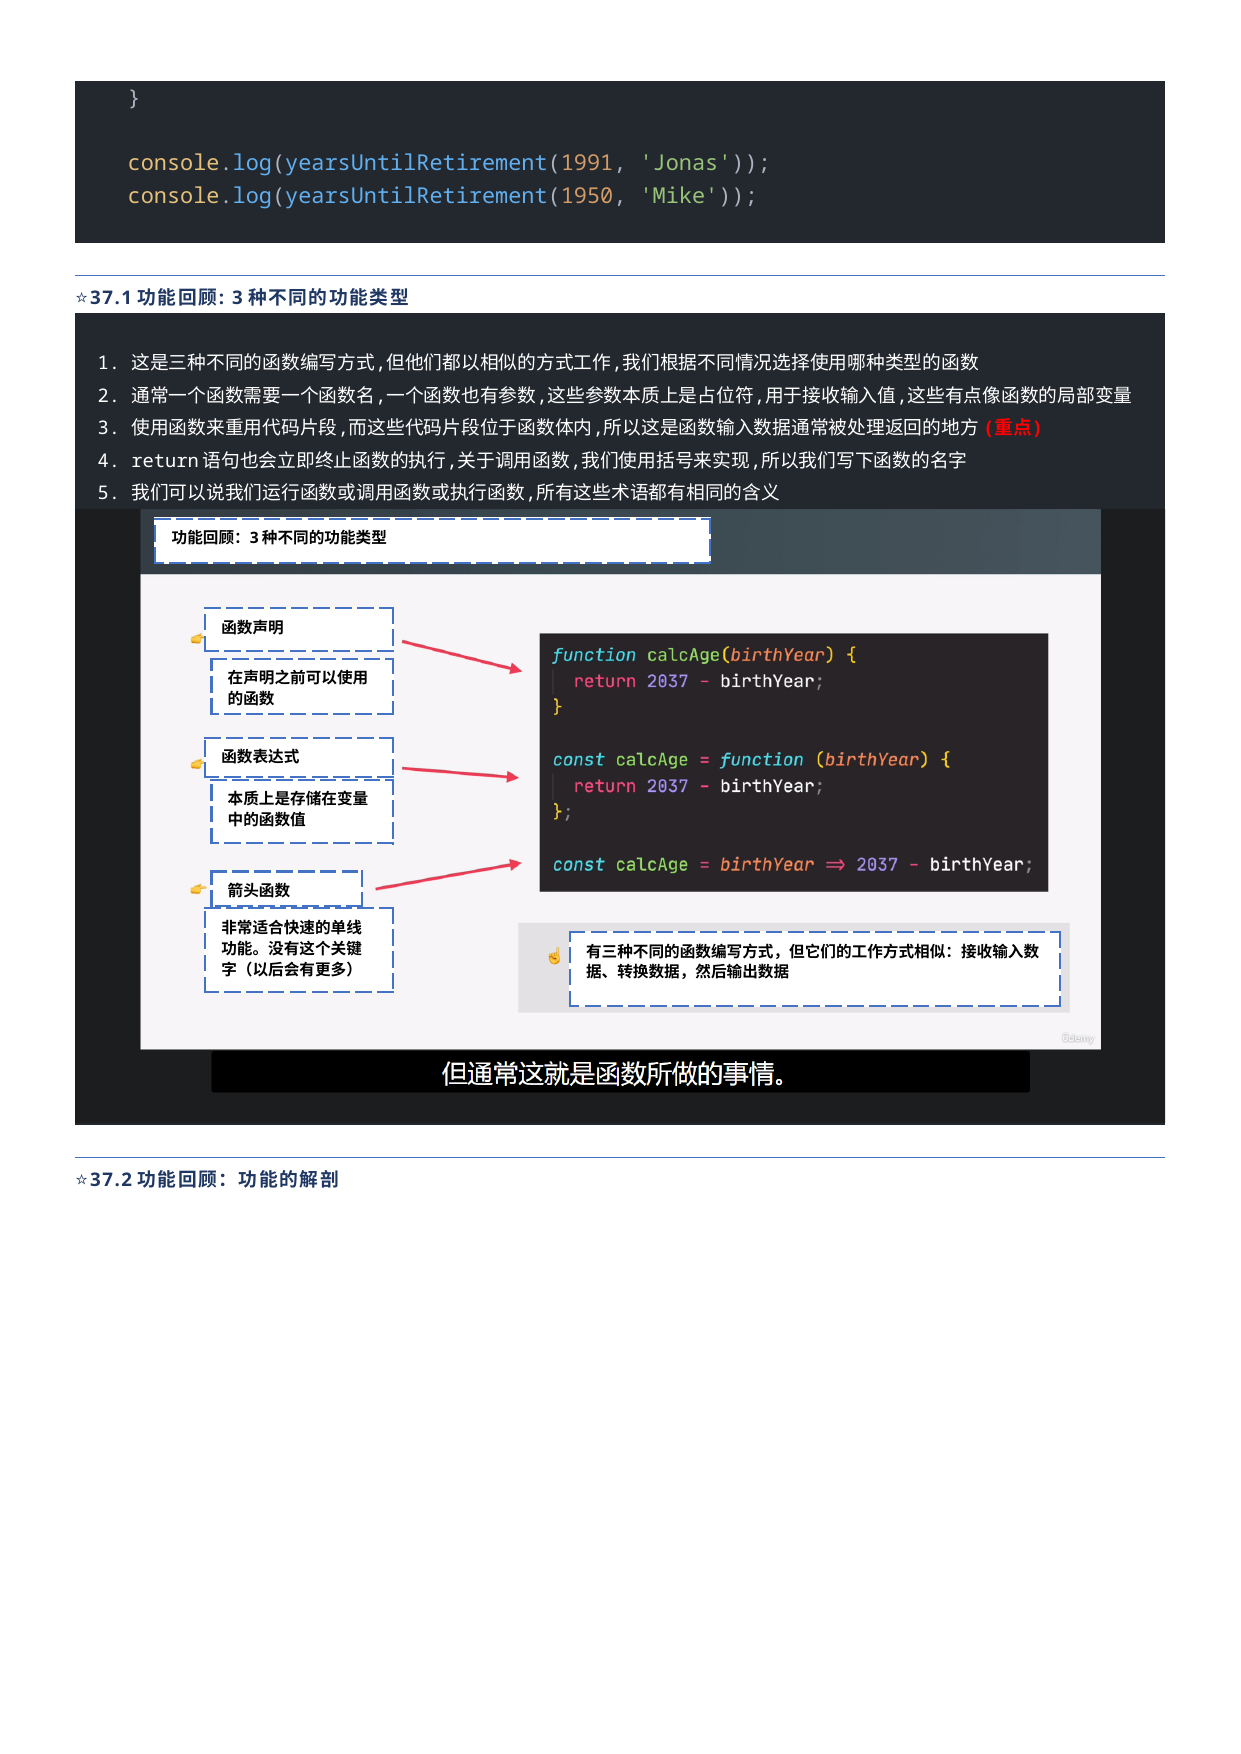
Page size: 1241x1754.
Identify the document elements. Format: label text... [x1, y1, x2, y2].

text 4. return语句也会立即终止函数的执行,关于调用函数,我们使用括号来实现,所以我们写下函数的名字 [75, 443, 1165, 475]
subtitle ⭐37.1功能回顾: 3种不同的功能类型 [75, 276, 1165, 313]
text console.log(yearsUntilRetirement(1991, 'Jonas')); [75, 146, 1165, 178]
text console.log(yearsUntilRetirement(1950, 'Mike')); [75, 178, 1165, 211]
picture [75, 509, 1166, 1123]
subtitle ⭐37.2功能回顾：功能的解剖 [75, 1158, 1165, 1195]
text 2. 通常一个函数需要一个函数名,一个函数也有参数,这些参数本质上是占位符,用于接收输入值,这些有点像函数的局部变量 [75, 378, 1165, 410]
text } [75, 81, 1165, 113]
text 5. 我们可以说我们运行函数或调用函数或执行函数,所有这些术语都有相同的含义 [75, 475, 1165, 508]
text 1. 这是三种不同的函数编写方式,但他们都以相似的方式工作,我们根据不同情况选择使用哪种类型的函数 [75, 345, 1165, 378]
text 3. 使用函数来重用代码片段,而这些代码片段位于函数体内,所以这是函数输入数据通常被处理返回的地方 (重点) [75, 410, 1165, 443]
